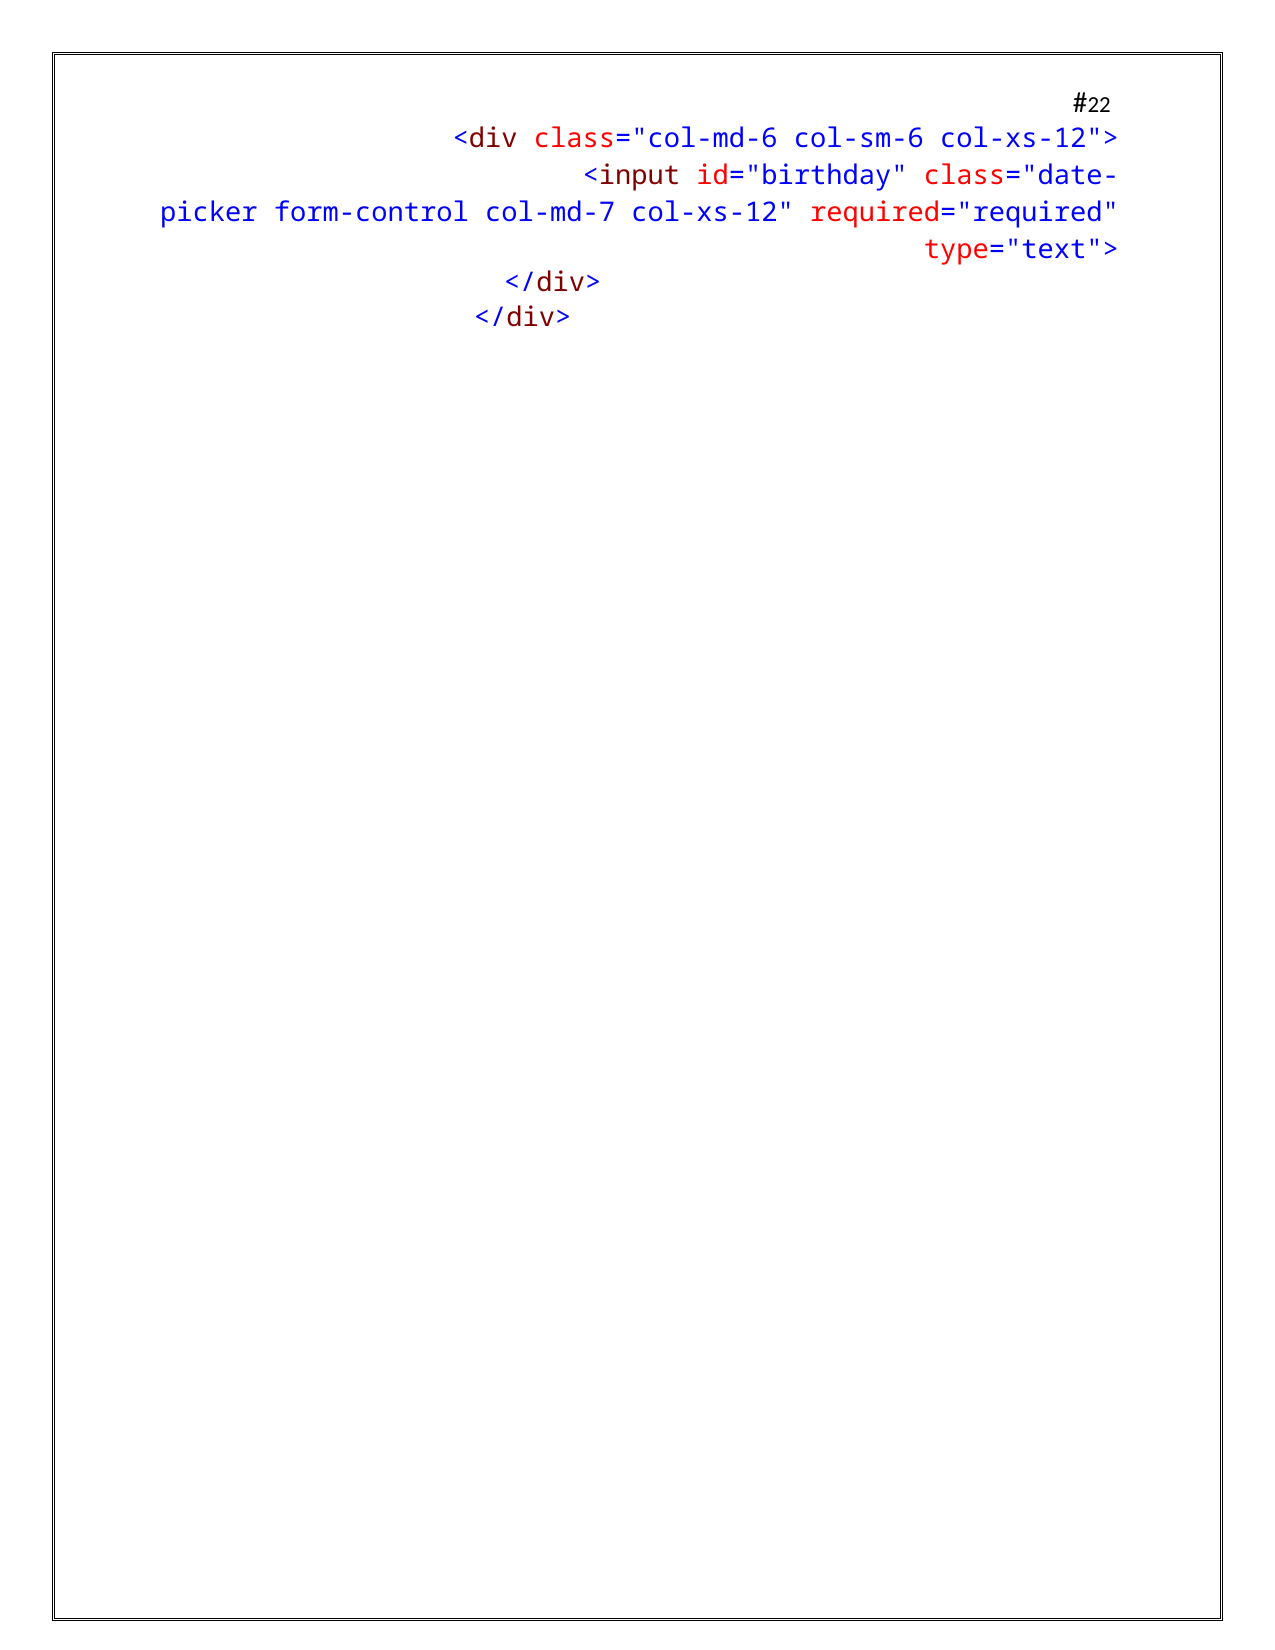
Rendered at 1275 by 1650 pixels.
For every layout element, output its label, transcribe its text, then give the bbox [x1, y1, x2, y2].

text <div class="col-md-6 col-sm-6 col-xs-12"> [89, 119, 1118, 156]
text </div> [148, 298, 897, 335]
text <input id="birthday" class="date-picker form-control col-md-7 col-xs-12" required="required" type="text"> [150, 156, 1118, 266]
text </div> [148, 266, 957, 298]
